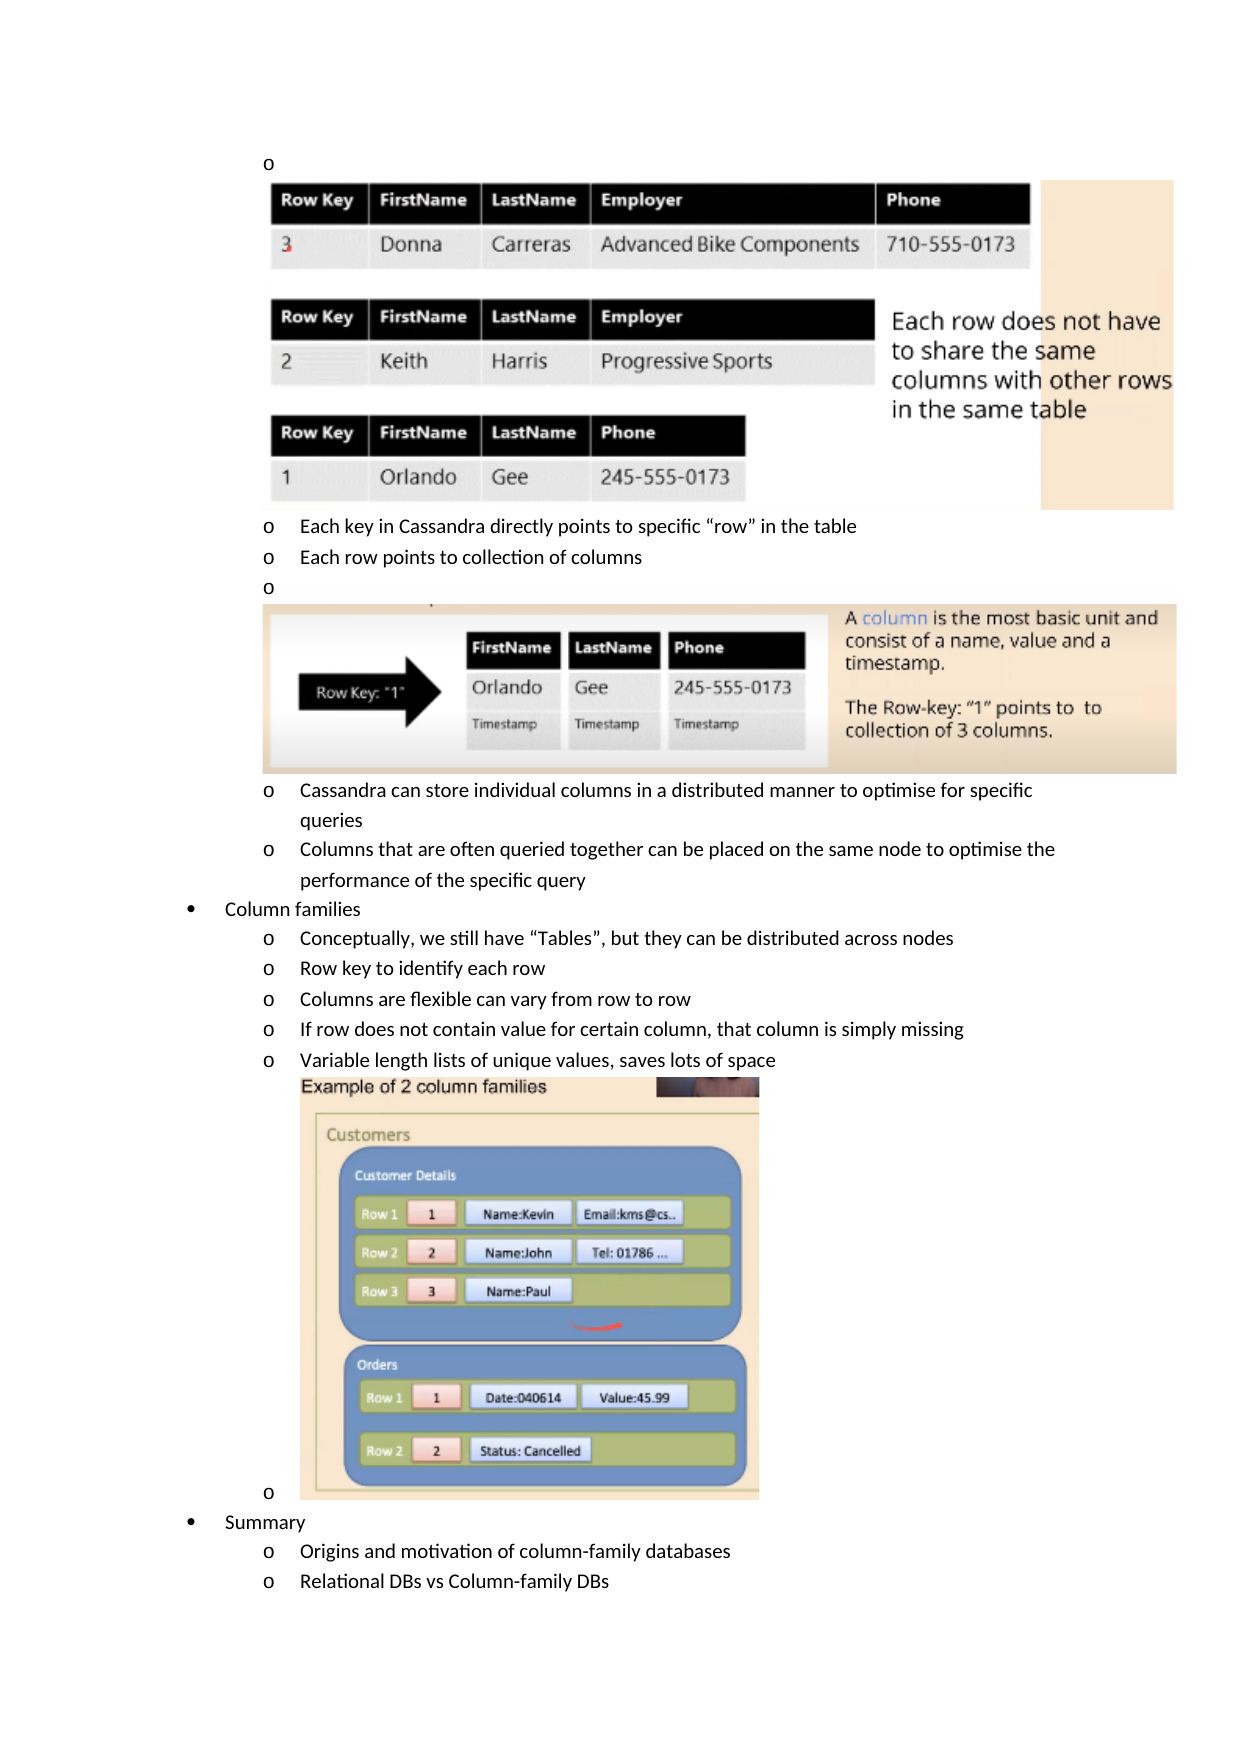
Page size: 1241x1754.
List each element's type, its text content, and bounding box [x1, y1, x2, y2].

list Columns that are often queried together can be placed on the same node to optimise the performance of the specific query [262, 837, 1090, 892]
list Row key to identify each row [262, 956, 1090, 982]
list Each row points to collection of columns [262, 544, 1090, 571]
list Column families [187, 896, 1090, 921]
list Summary [187, 1509, 1090, 1534]
picture [262, 180, 1174, 510]
list Each key in Cassandra directly points to specific “row” in the table [262, 514, 1090, 540]
list Columns are flexible can vary from row to row [262, 986, 1090, 1012]
list If row does not contain value for certain column, that column is simply missing [262, 1016, 1090, 1043]
list Cassandra can store individual columns in a distributed manner to optimise for specific queries [262, 777, 1090, 833]
list Conceptually, we still have “Tables”, but they can be distributed across nodes [262, 925, 1090, 952]
picture [262, 604, 1177, 774]
picture [300, 1077, 760, 1500]
list Origins and motivation of column-family databases [262, 1538, 1090, 1564]
list Variable length lists of unique values, saves lots of space [262, 1047, 1090, 1073]
list Relational DBs vs Column-family DBs [262, 1568, 1090, 1595]
